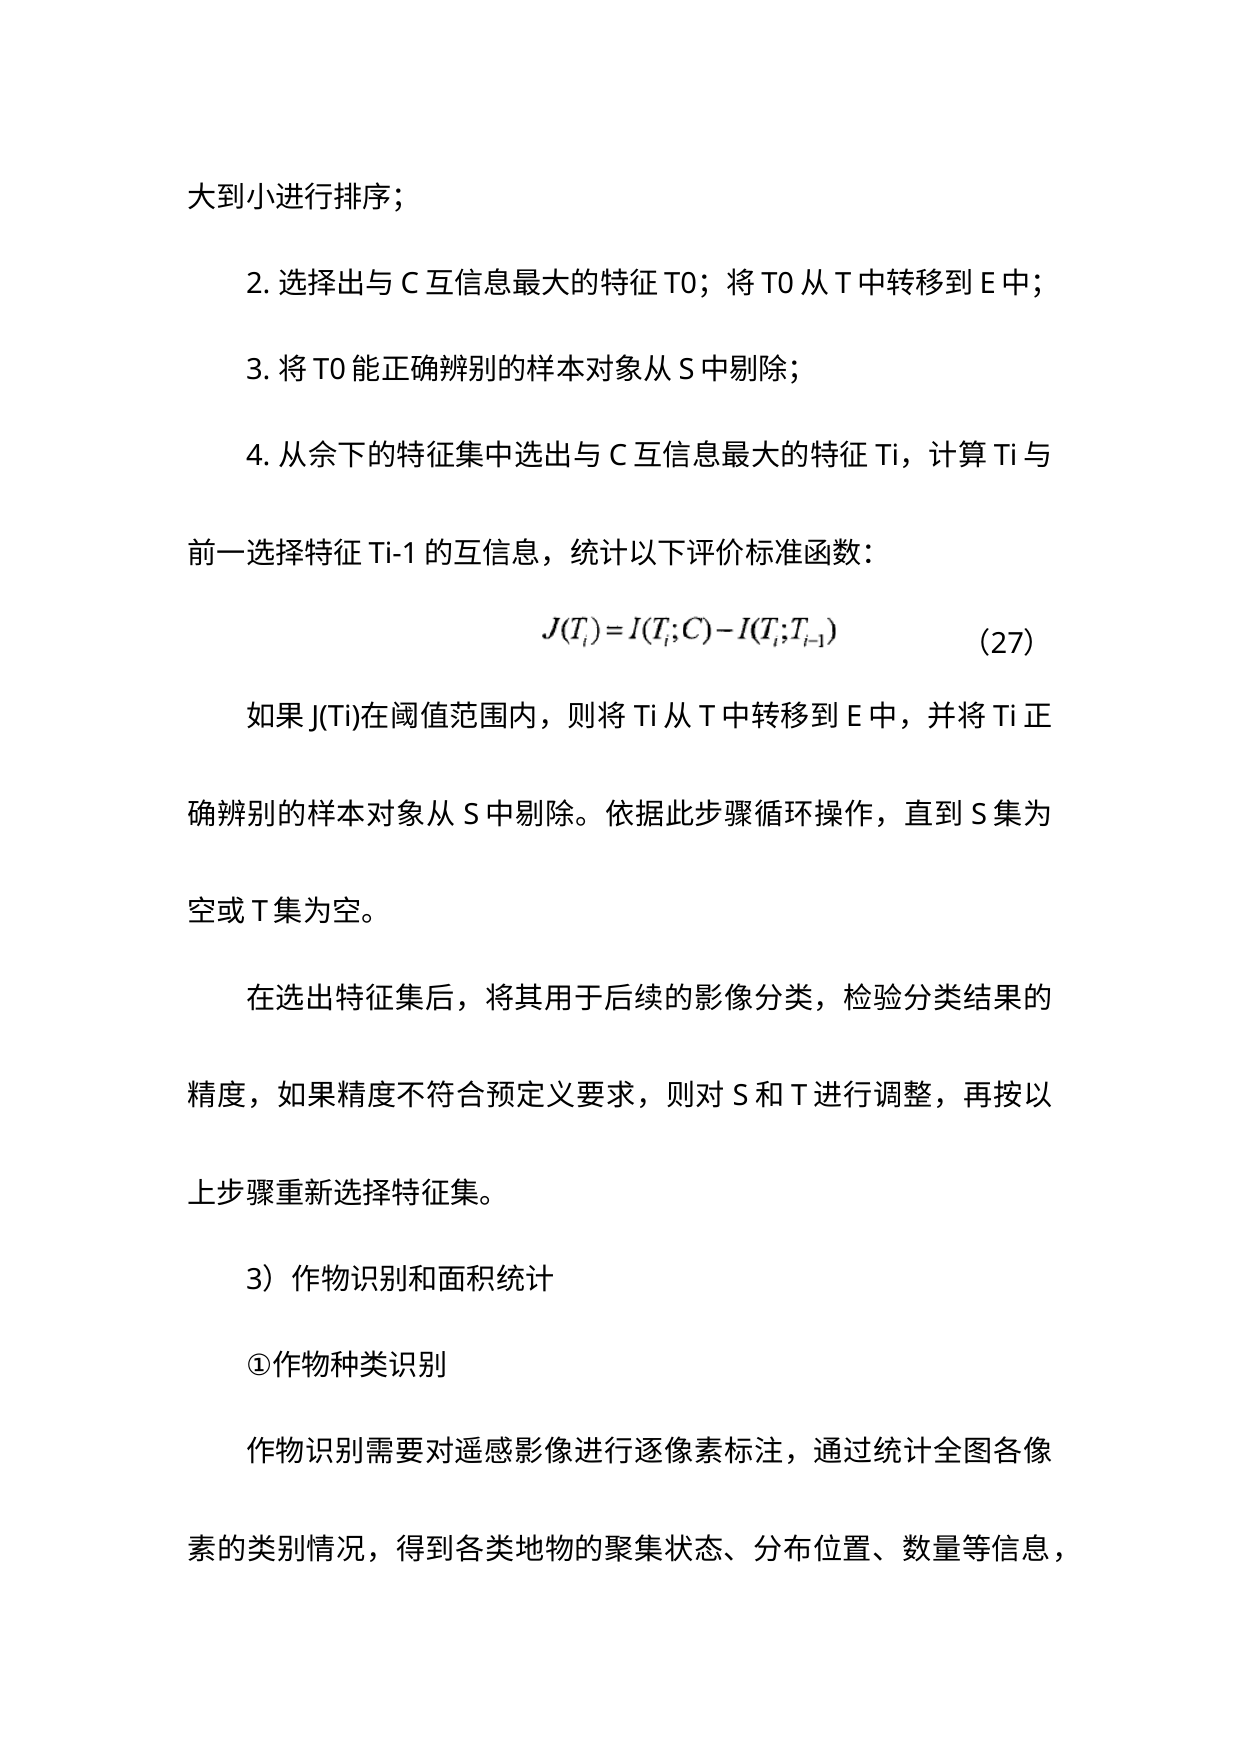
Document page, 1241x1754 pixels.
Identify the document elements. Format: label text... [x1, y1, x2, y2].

text 3. 将T0能正确辨别的样本对象从S中剔除； [187, 334, 1053, 399]
picture [521, 611, 855, 654]
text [187, 1416, 1053, 1579]
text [187, 162, 1053, 227]
text 4. 从佘下的特征集中选出与C互信息最大的特征Ti，计算Ti与前一选择特征Ti-1的互信息，统计以下评价标准函数： [187, 420, 1053, 583]
text 如果J(Ti)在阈值范围内，则将Ti从T中转移到E中，并将Ti正确辨别的样本对象从S中剔除。依据此步骤循环操作，直到S集为空或T集为空。 [187, 682, 1053, 942]
text 在选出特征集后，将其用于后续的影像分类，检验分类结果的精度，如果精度不符合预定义要求，则对S和T进行调整，再按以上步骤重新选择特征集。 [187, 963, 1053, 1223]
text 3）作物识别和面积统计 [187, 1244, 1053, 1309]
text ①作物种类识别 [187, 1330, 1053, 1395]
text 2. 选择出与C互信息最大的特征T0；将T0从T中转移到E中； [187, 248, 1053, 313]
